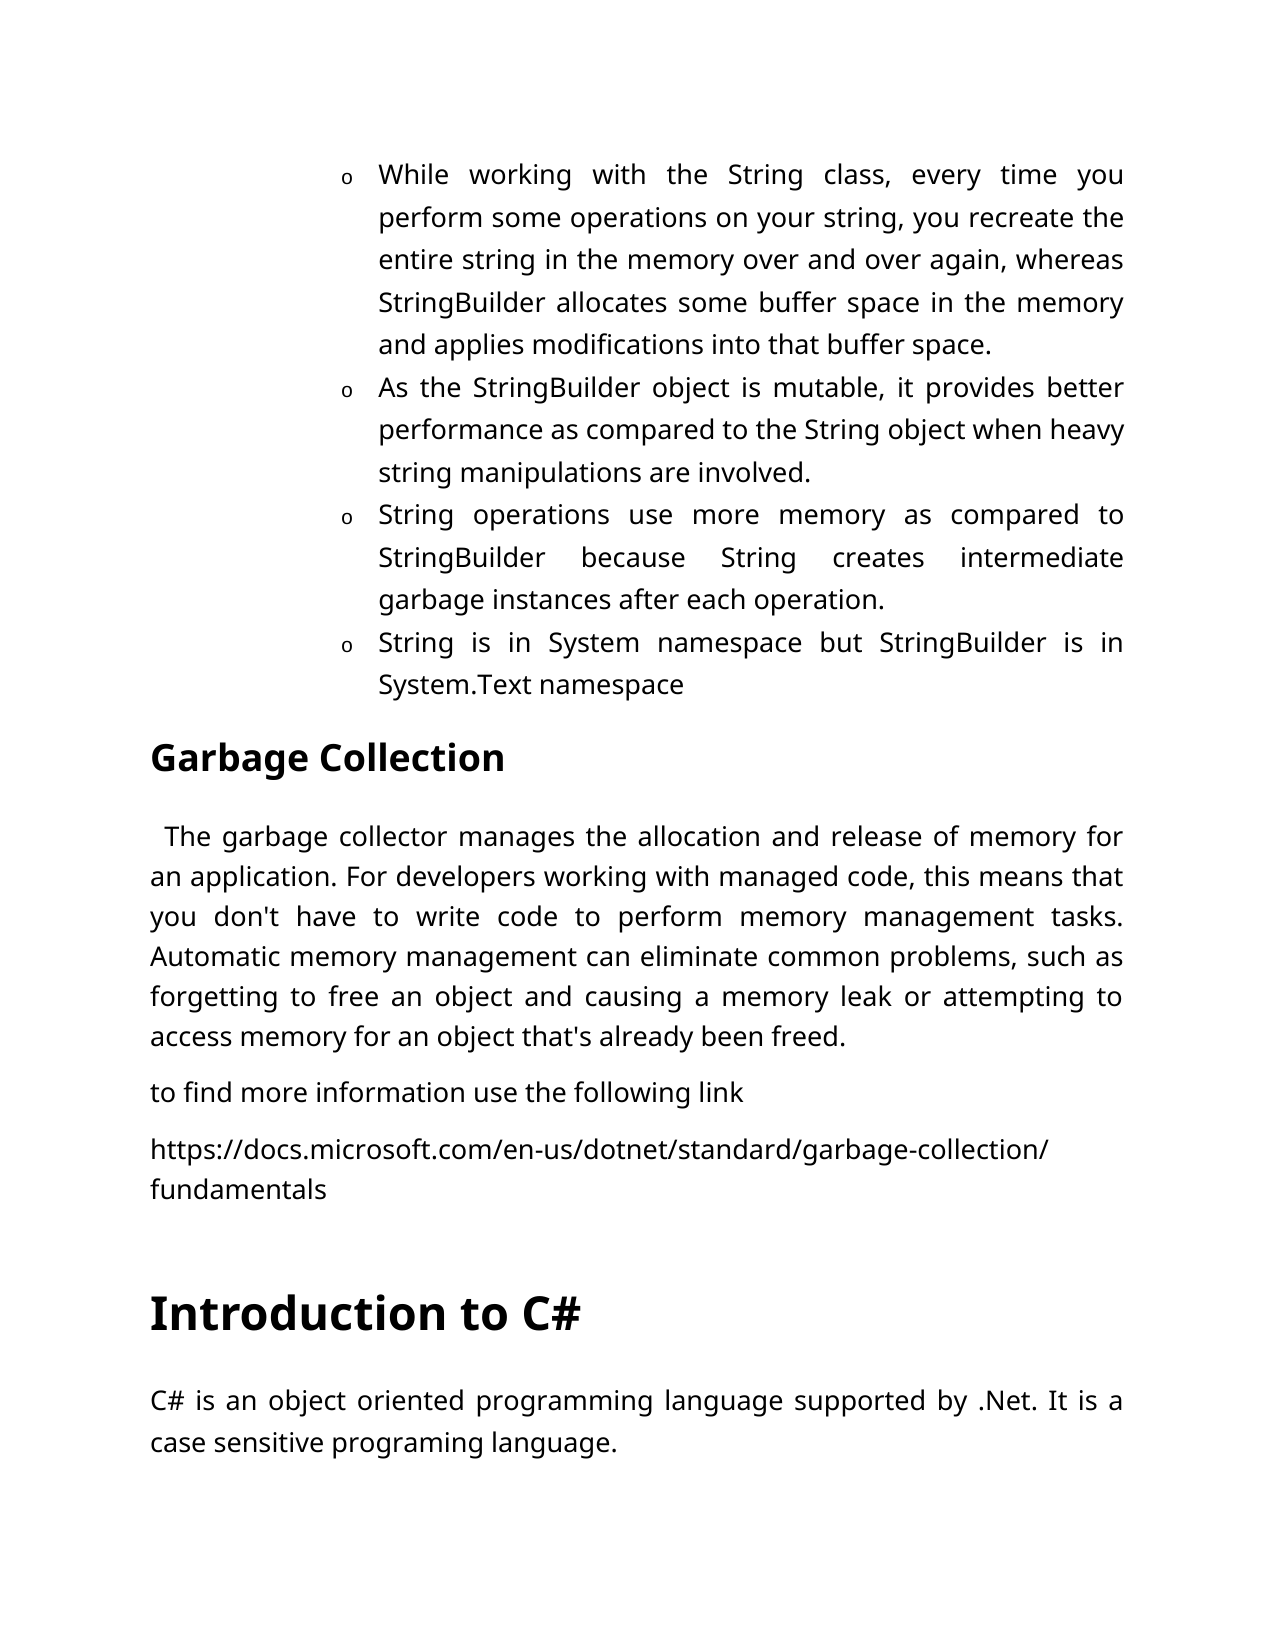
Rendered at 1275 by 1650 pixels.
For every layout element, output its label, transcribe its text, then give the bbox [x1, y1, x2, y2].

list While working with the String class, every time you perform some operations on your string, you recreate the entire string in the memory over and over again, whereas StringBuilder allocates some buffer space in the memory and applies modifications into that buffer space. [341, 150, 1125, 362]
subtitle Introduction to C# [150, 1281, 1125, 1344]
text to find more information use the following link [150, 1071, 1125, 1111]
list As the StringBuilder object is mutable, it provides better performance as compared to the String object when heavy string manipulations are involved. [341, 362, 1125, 490]
list String is in System namespace but StringBuilder is in System.Text namespace [341, 617, 1125, 702]
list String operations use more memory as compared to StringBuilder because String creates intermediate garbage instances after each operation. [341, 490, 1125, 617]
text https://docs.microsoft.com/en-us/dotnet/standard/garbage-collection/fundamentals [150, 1127, 1125, 1207]
text The garbage collector manages the allocation and release of memory for an application. For developers working with managed code, this means that you don't have to write code to perform memory management tasks. Automatic memory management can eliminate common problems, such as forgetting to free an object and causing a memory leak or attempting to access memory for an object that's already been freed. [150, 814, 1125, 1054]
subtitle Garbage Collection [150, 732, 1125, 783]
text C# is an object oriented programming language supported by .Net. It is a case sensitive programing language. [150, 1376, 1125, 1461]
